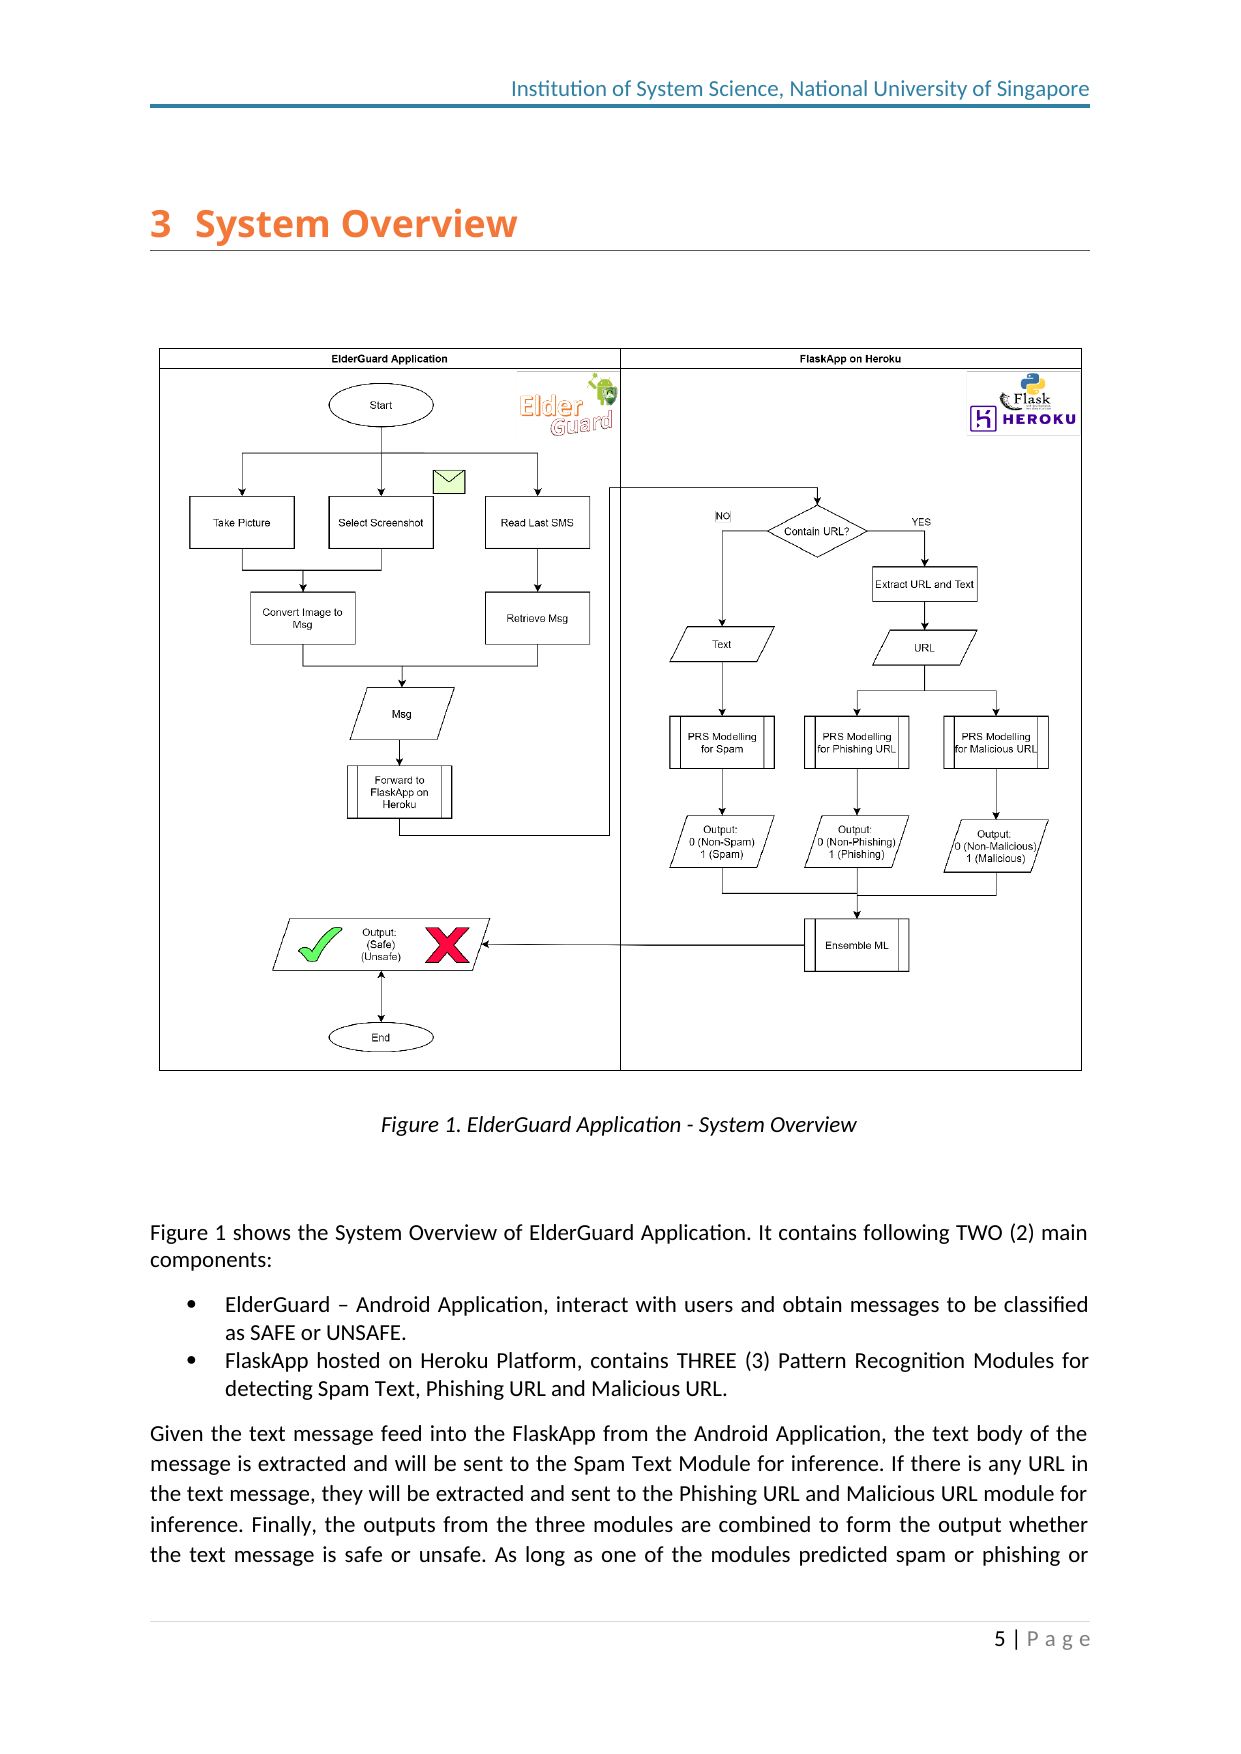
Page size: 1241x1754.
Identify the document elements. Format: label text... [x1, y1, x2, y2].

list FlaskApp hosted on Heroku Platform, contains THREE (3) Pattern Recognition Modules for detecting Spam Text, Phishing URL and Malicious URL. [187, 1346, 1090, 1402]
list ElderGuard – Android Application, interact with users and obtain messages to be classified as SAFE or UNSAFE. [187, 1290, 1090, 1346]
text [150, 1419, 1090, 1568]
text Figure 1 shows the System Overview of ElderGuard Application. It contains following TWO (2) main components: [150, 1218, 1090, 1274]
subtitle System Overview [150, 197, 1090, 250]
picture [150, 339, 1091, 1080]
text Figure 1. ElderGuard Application - System Overview [150, 1110, 1090, 1138]
